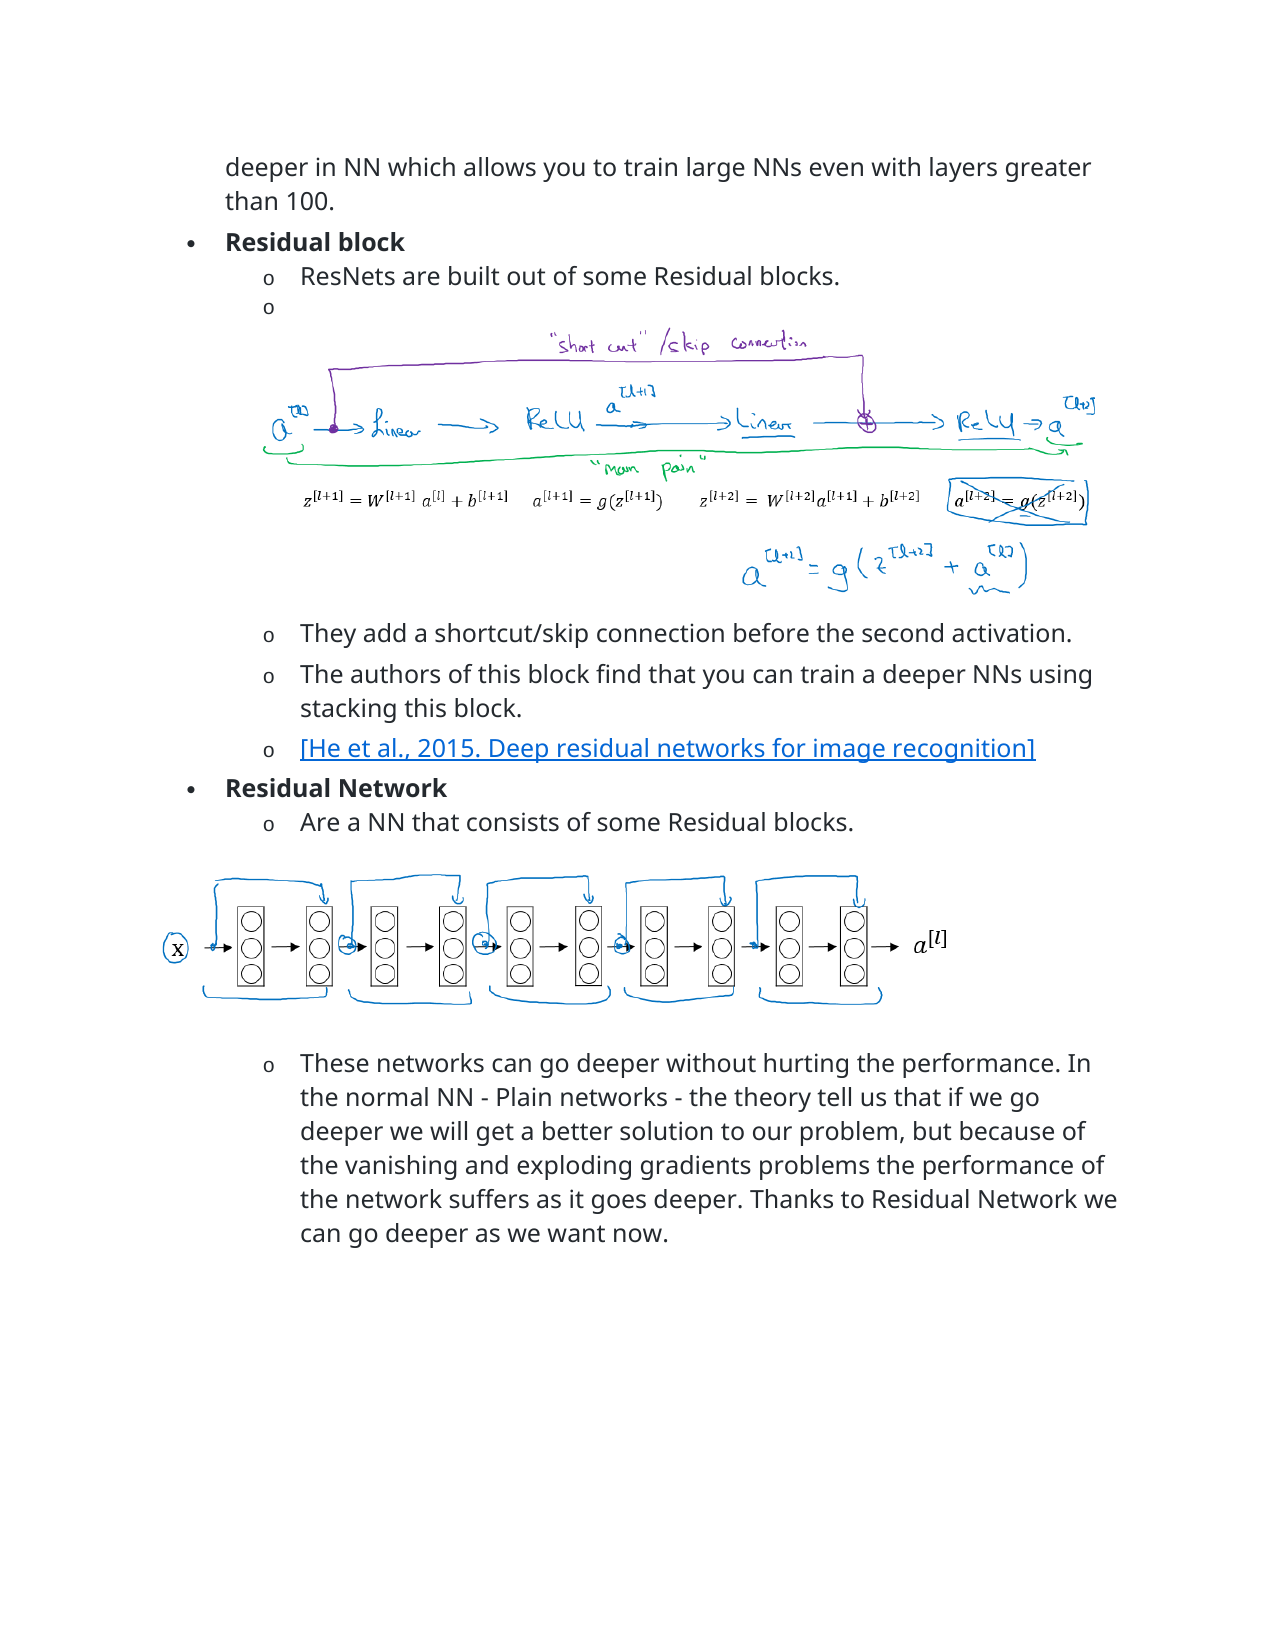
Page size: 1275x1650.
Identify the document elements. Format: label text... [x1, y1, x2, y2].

list They add a shortcut/skip connection before the second activation. [262, 616, 1125, 650]
list The authors of this block find that you can train a deeper NNs using stacking this block. [262, 656, 1125, 724]
list Residual Network [187, 771, 1125, 805]
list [187, 150, 1125, 218]
list [He et al., 2015. Deep residual networks for image recognition] [262, 731, 1125, 765]
list Residual block [187, 224, 1125, 258]
list These networks can go deeper without hurting the performance. In the normal NN - Plain networks - the theory tell us that if we go deeper we will get a better solution to our problem, but because of the vanishing and exploding gradients problems the performance of the network suffers as it goes deeper. Thanks to Residual Network we can go deeper as we want now. [262, 1046, 1125, 1250]
picture [150, 868, 959, 1017]
picture [262, 321, 1095, 610]
list Are a NN that consists of some Residual blocks. [262, 805, 1125, 839]
list ResNets are built out of some Residual blocks. [262, 258, 1125, 292]
